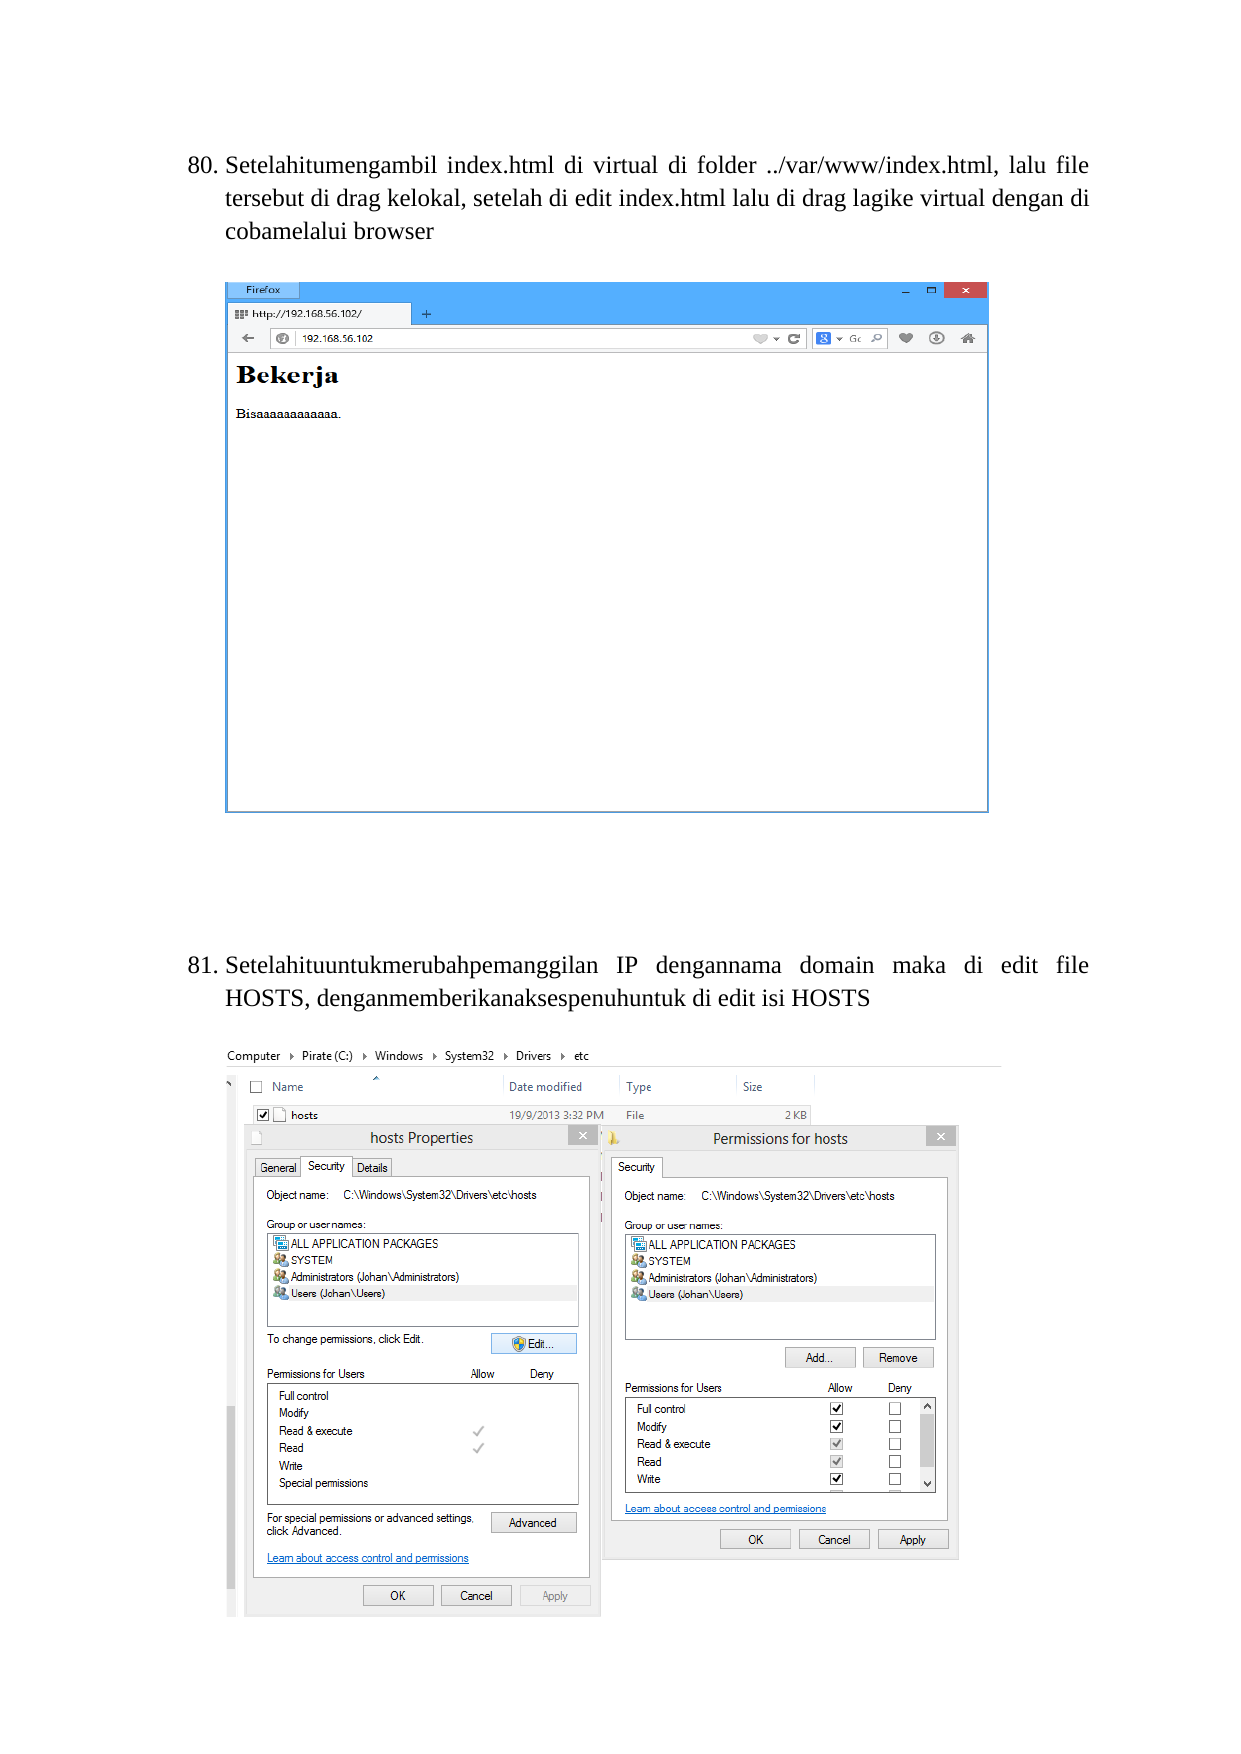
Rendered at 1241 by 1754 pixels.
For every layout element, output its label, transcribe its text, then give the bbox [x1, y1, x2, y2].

list Setelahituuntukmerubahpemanggilan IP dengannama domain maka di edit file HOSTS, denganmemberikanaksespenuhuntuk di edit isi HOSTS [187, 950, 1090, 1011]
list Setelahitumengambil index.html di virtual di folder ../var/www/index.html, lalu file tersebut di drag kelokal, setelah di edit index.html lalu di drag lagike virtual dengan di cobamelalui browser [187, 150, 1090, 245]
picture [226, 1046, 1002, 1617]
picture [225, 282, 989, 813]
